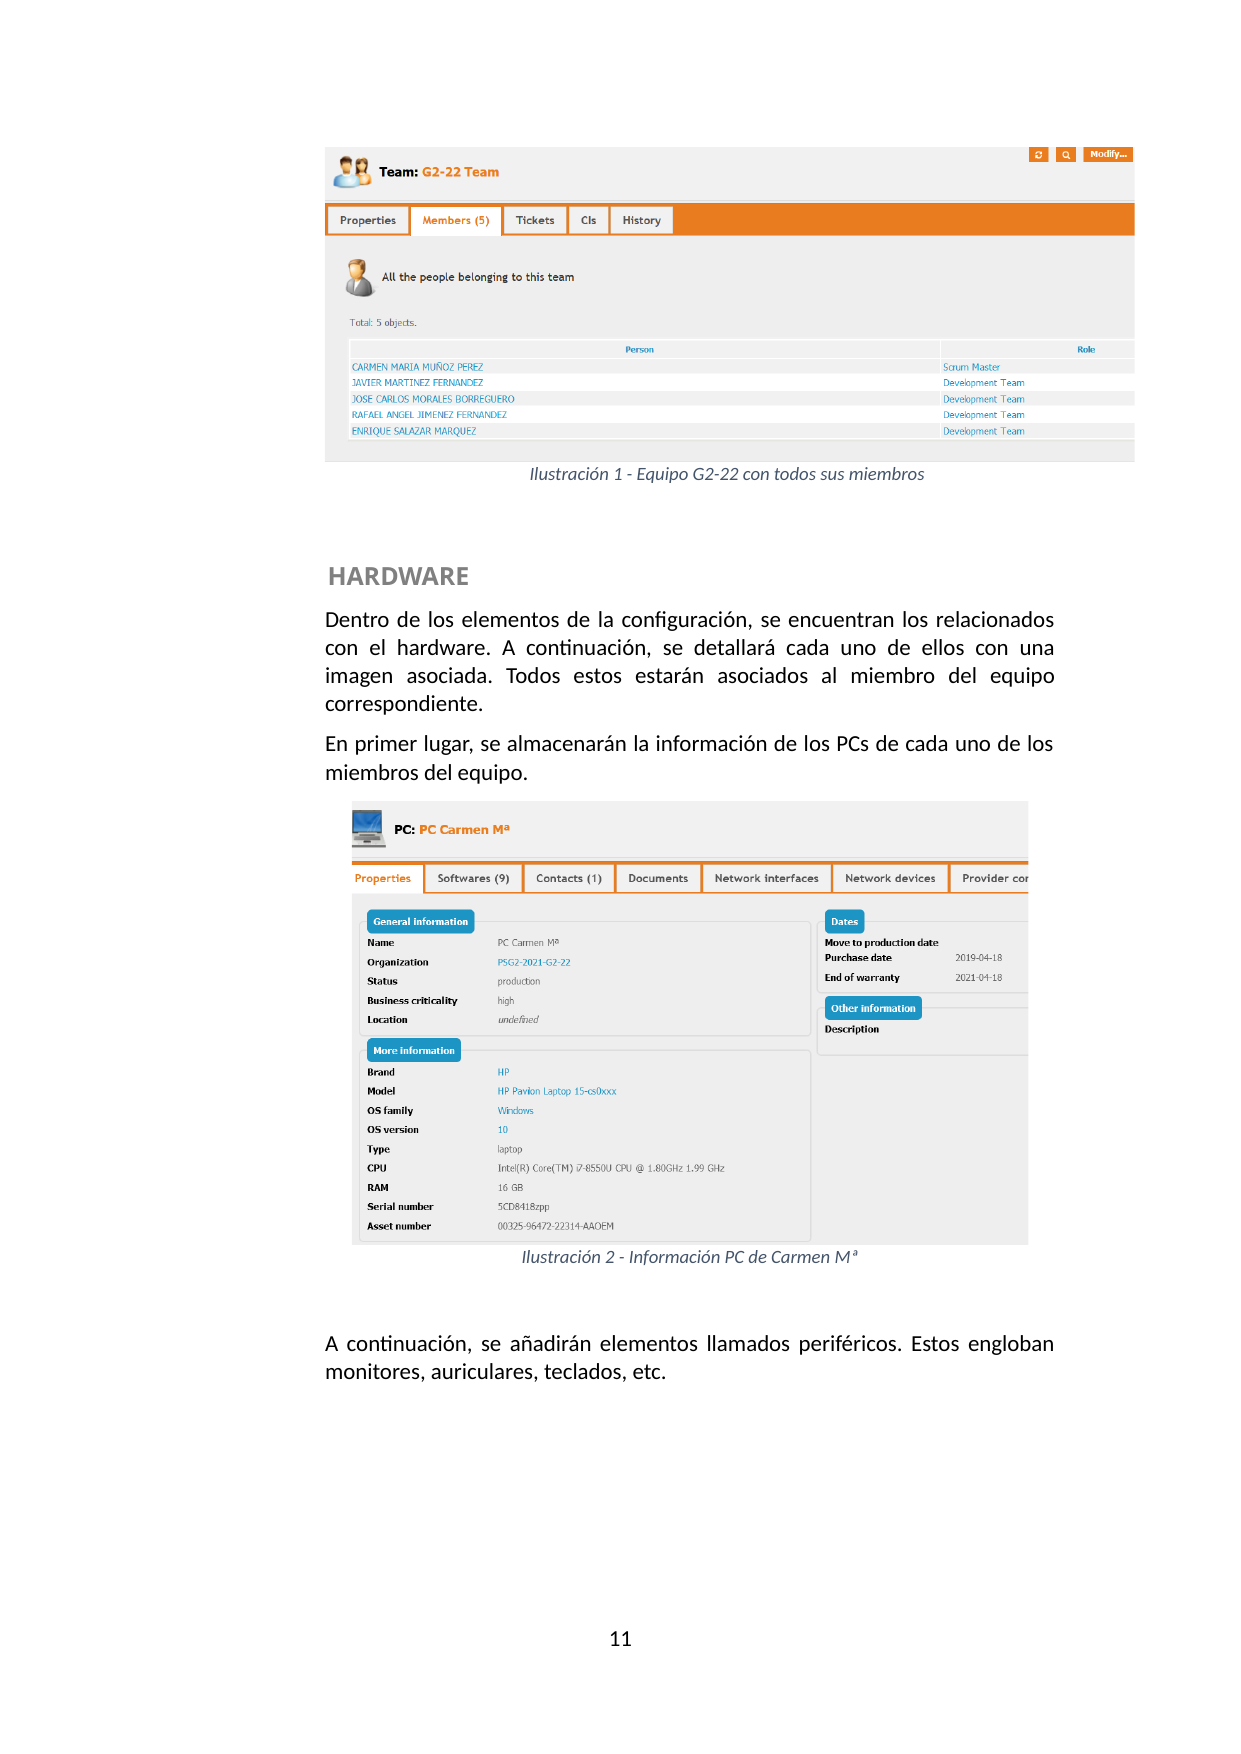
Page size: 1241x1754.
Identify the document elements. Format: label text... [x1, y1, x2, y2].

text A continuación, se añadirán elementos llamados periféricos. Estos engloban monitores, auriculares, teclados, etc. [325, 1329, 1056, 1385]
picture [351, 798, 1029, 1245]
subtitle Hardware [327, 558, 1056, 592]
picture [324, 147, 1135, 462]
text Ilustración 1 - Equipo G2-22 con todos sus miembros [332, 462, 1056, 484]
text Dentro de los elementos de la configuración, se encuentran los relacionados con el hardware. A continuación, se detallará cada uno de ellos con una imagen asociada. Todos estos estarán asociados al miembro del equipo correspondiente. [325, 605, 1056, 717]
text Ilustración 2 - Información PC de Carmen Mª [258, 1245, 1056, 1268]
text En primer lugar, se almacenarán la información de los PCs de cada uno de los miembros del equipo. [325, 729, 1056, 786]
